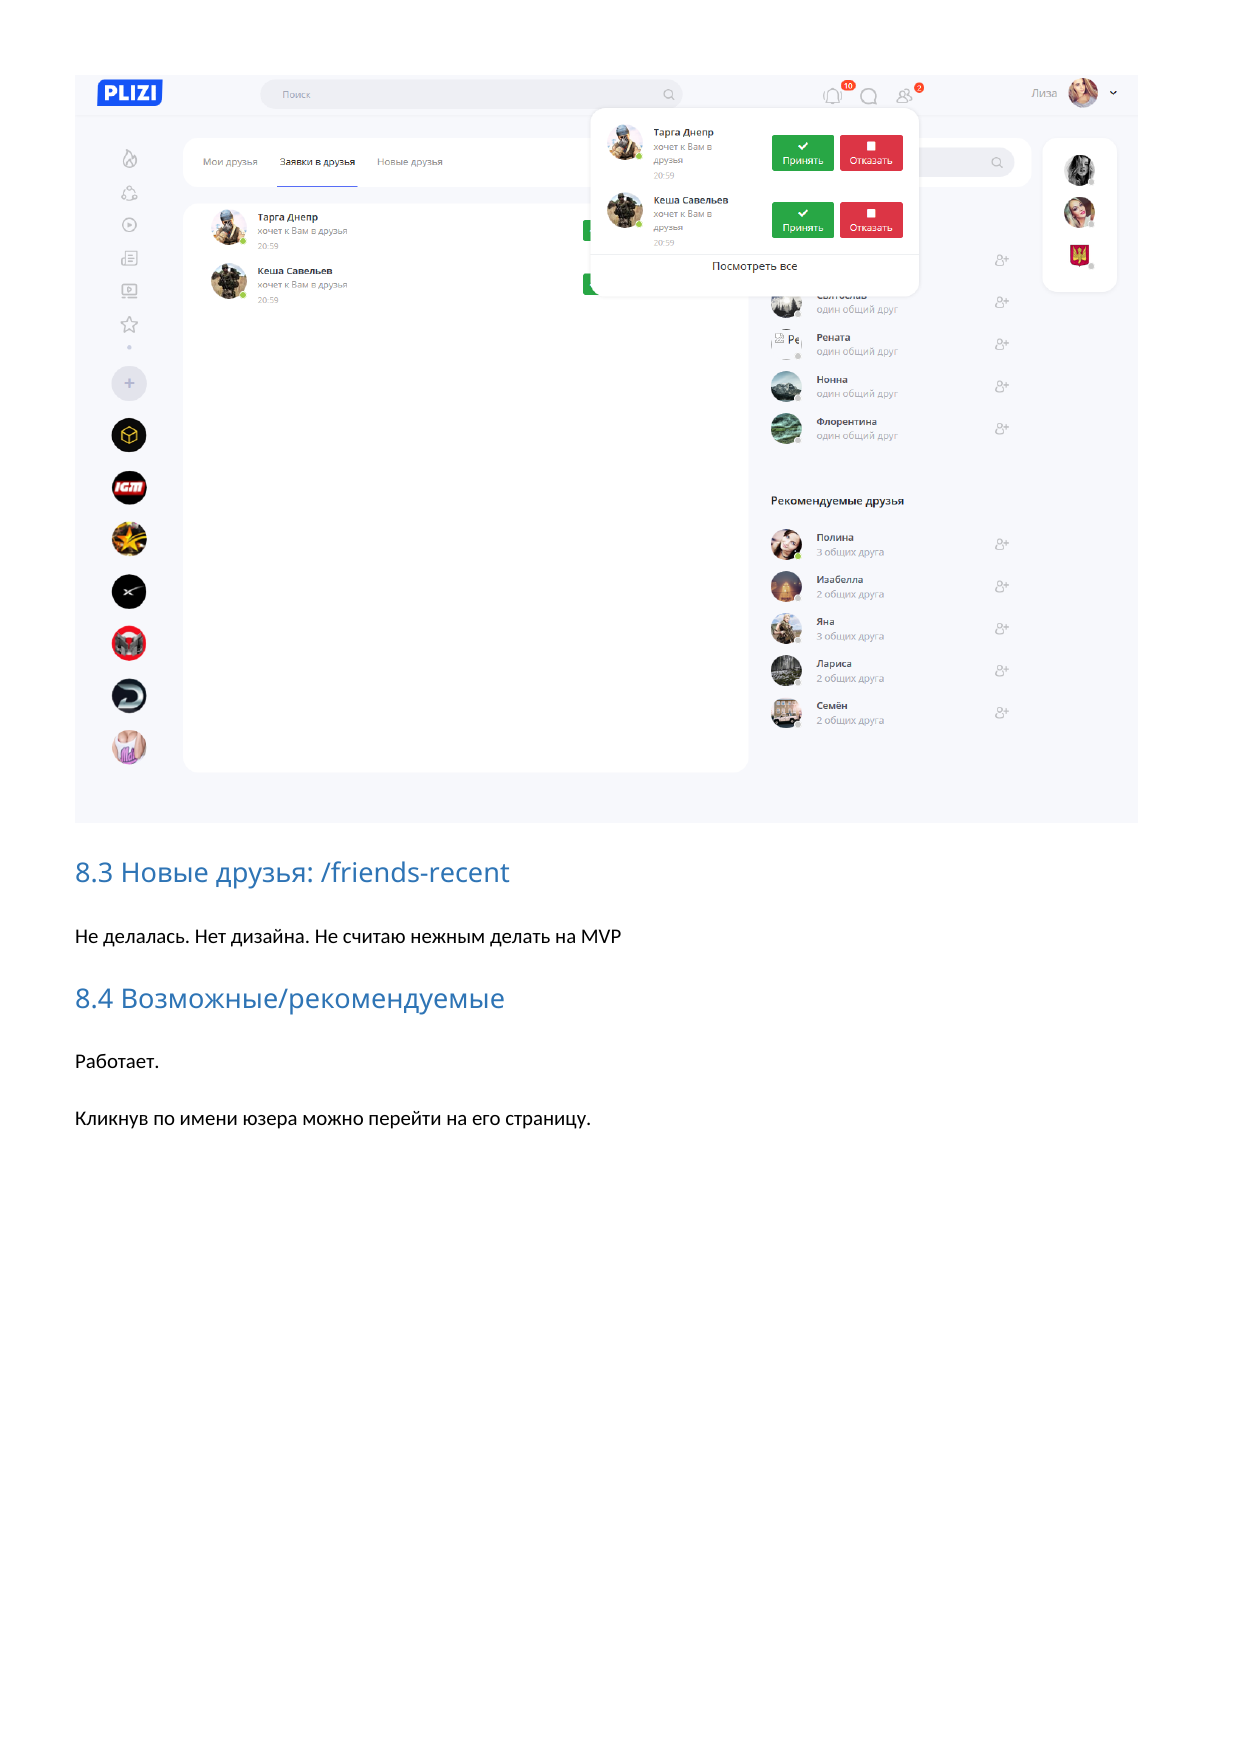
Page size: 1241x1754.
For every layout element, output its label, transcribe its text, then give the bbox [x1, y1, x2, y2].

picture [75, 75, 1138, 823]
text Возможные/рекомендуемые [75, 979, 1165, 1016]
text Новые друзья: /friends-recent [75, 854, 1165, 891]
text Работает. [75, 1048, 1165, 1074]
text Не делалась. Нет дизайна. Не считаю нежным делать на MVP [75, 923, 1165, 948]
text Кликнув по имени юзера можно перейти на его страницу. [75, 1105, 1165, 1130]
